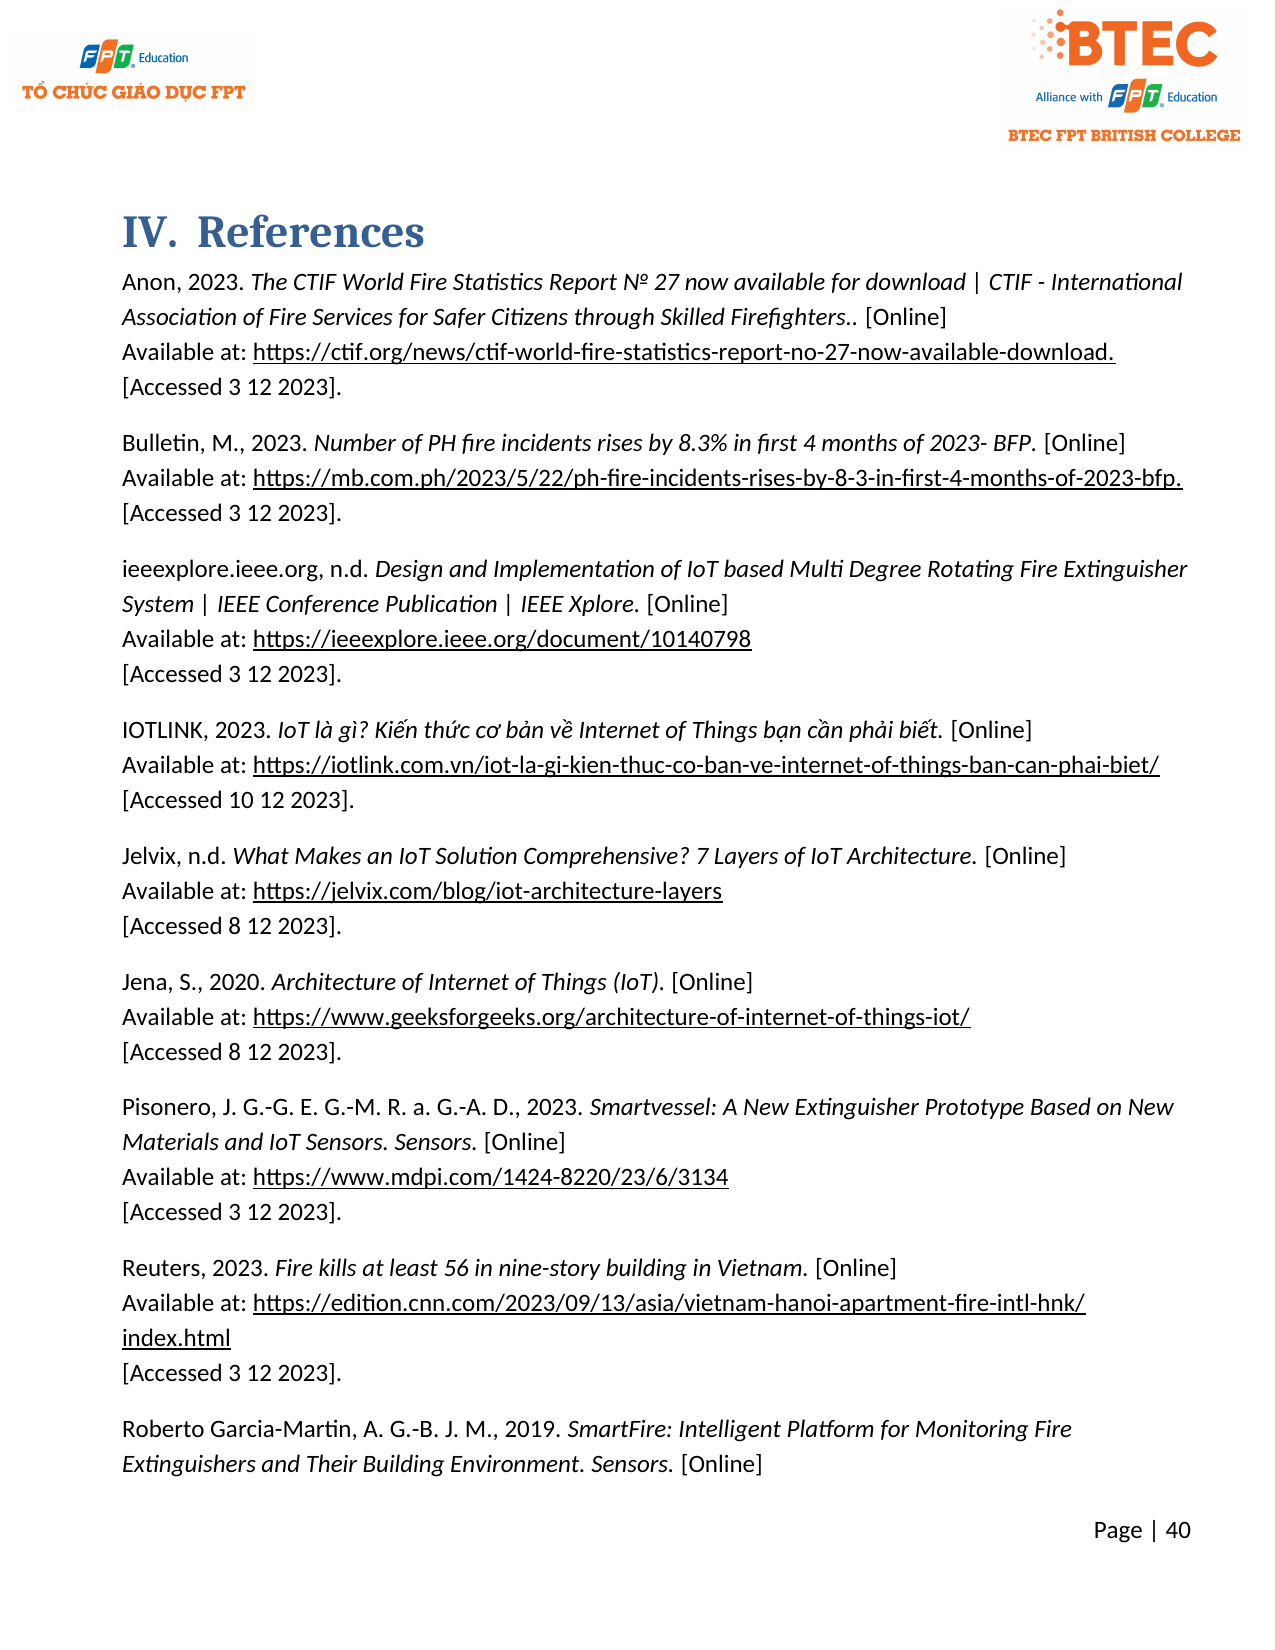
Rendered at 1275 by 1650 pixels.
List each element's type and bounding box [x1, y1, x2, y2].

picture [10, 28, 254, 110]
picture [998, 8, 1251, 150]
